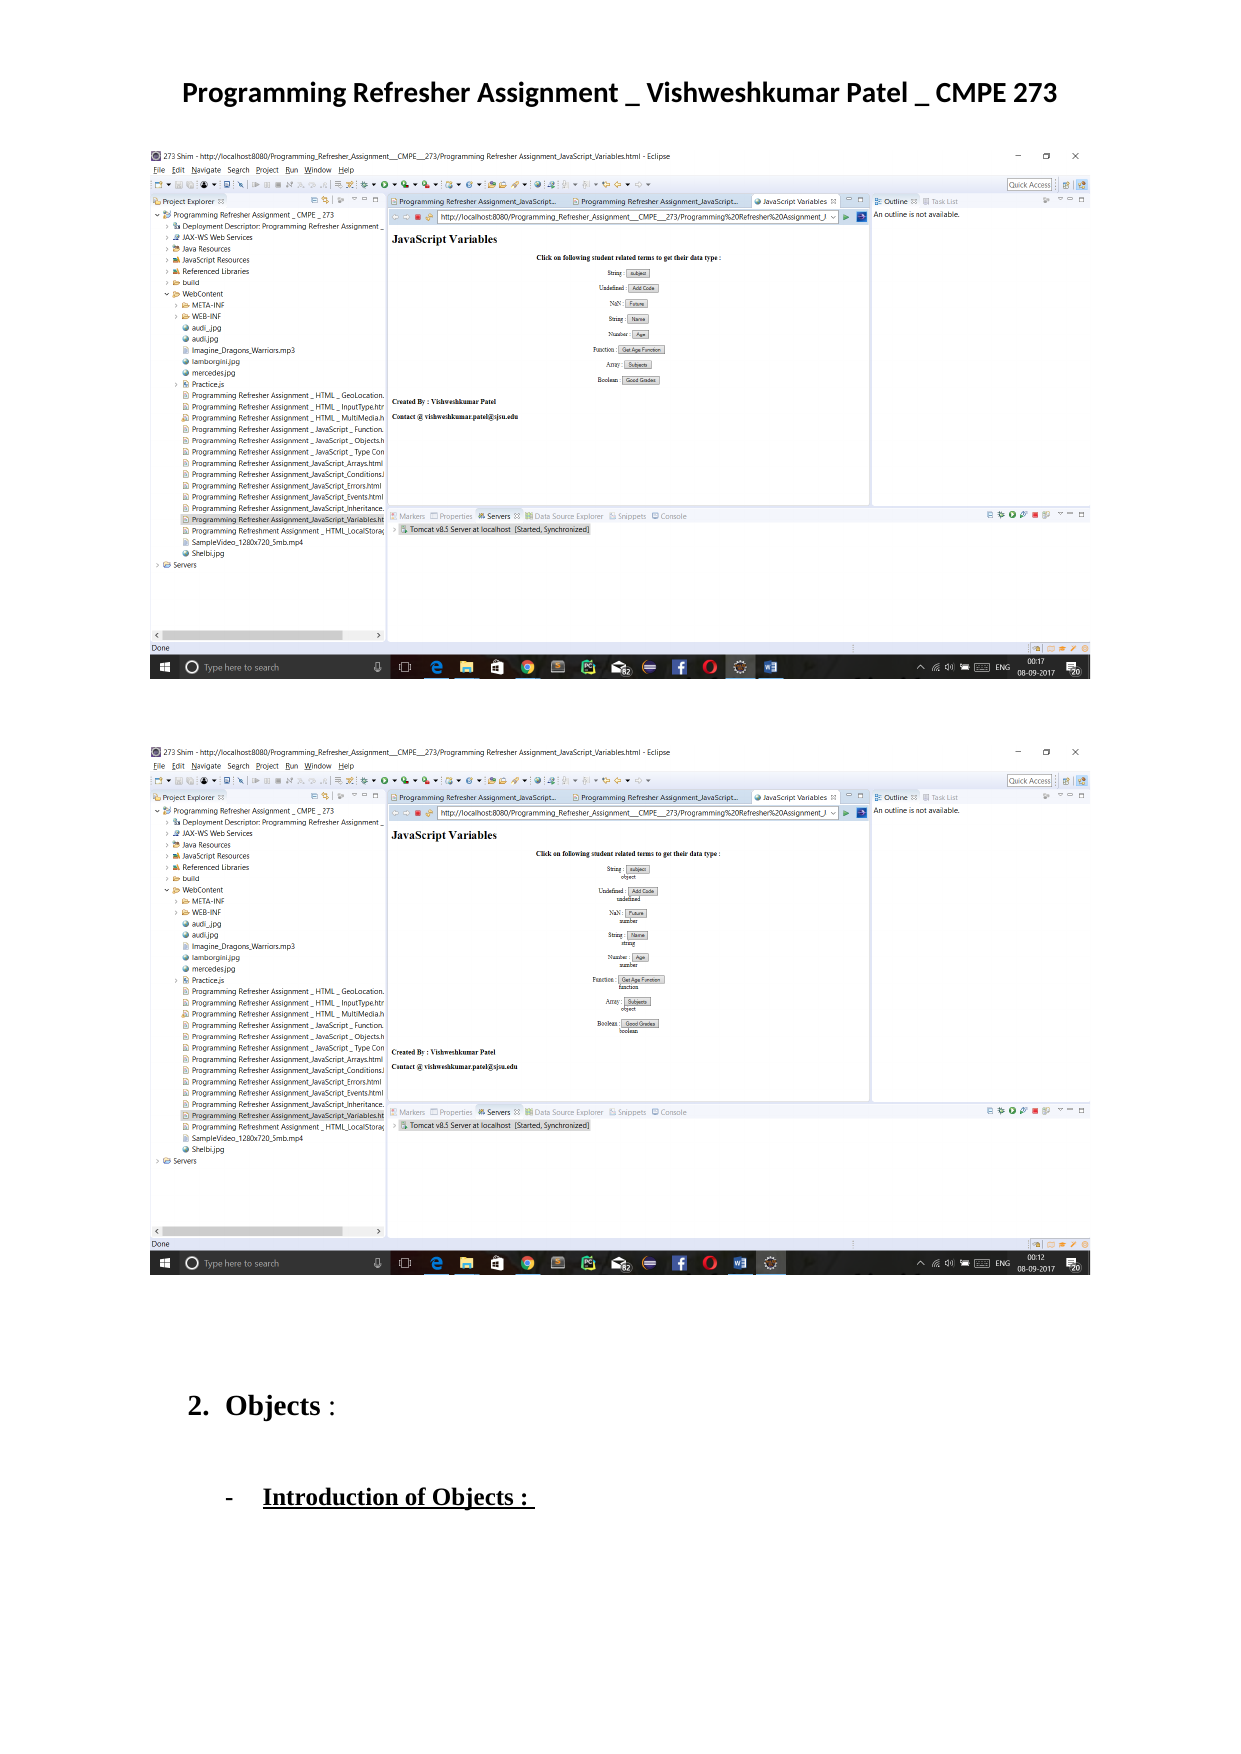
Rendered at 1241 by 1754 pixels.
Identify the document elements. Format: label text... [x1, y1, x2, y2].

picture [150, 150, 1091, 679]
picture [150, 745, 1091, 1275]
list Objects : [187, 1388, 1090, 1422]
list Introduction of Objects : [225, 1482, 1090, 1511]
